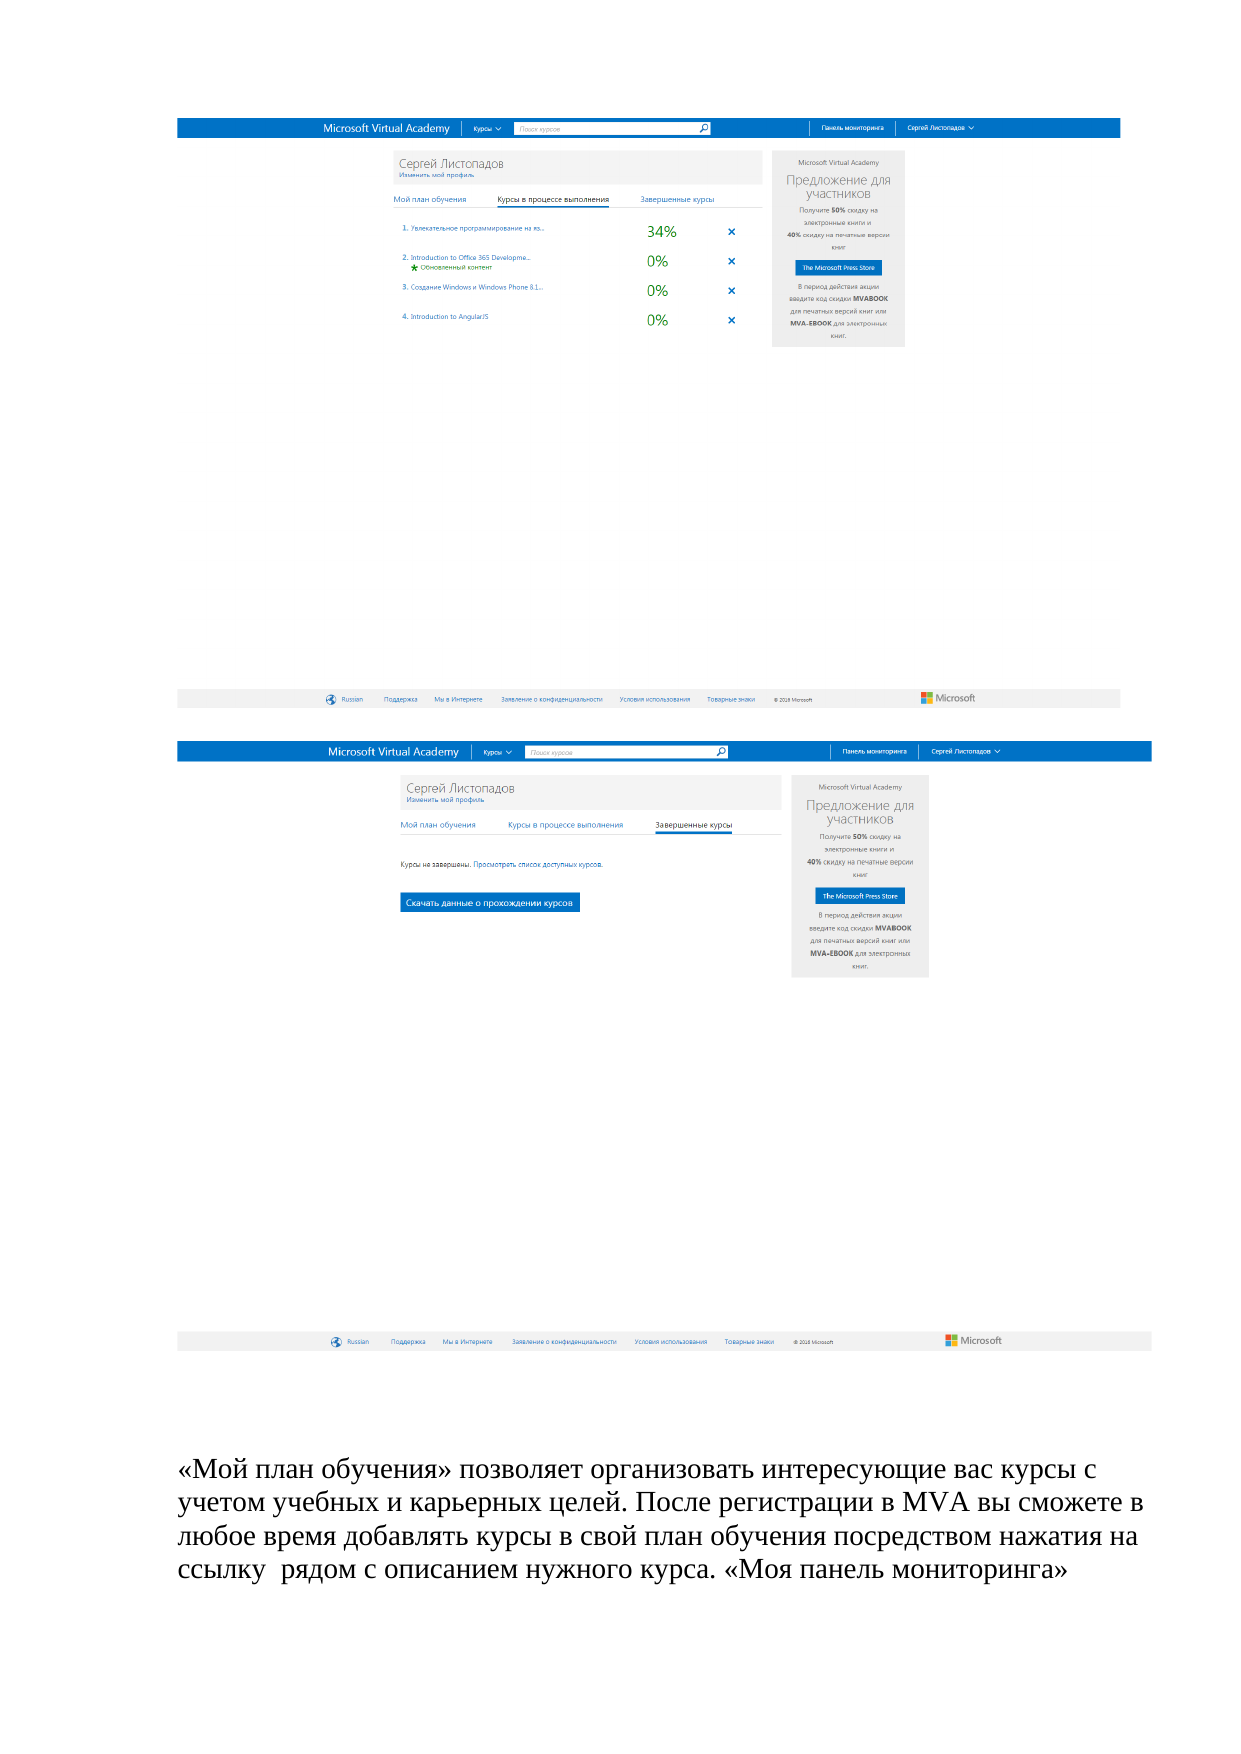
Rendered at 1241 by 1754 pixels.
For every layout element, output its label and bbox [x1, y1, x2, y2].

text [177, 1451, 1152, 1585]
picture [177, 118, 1121, 708]
picture [177, 741, 1152, 1351]
